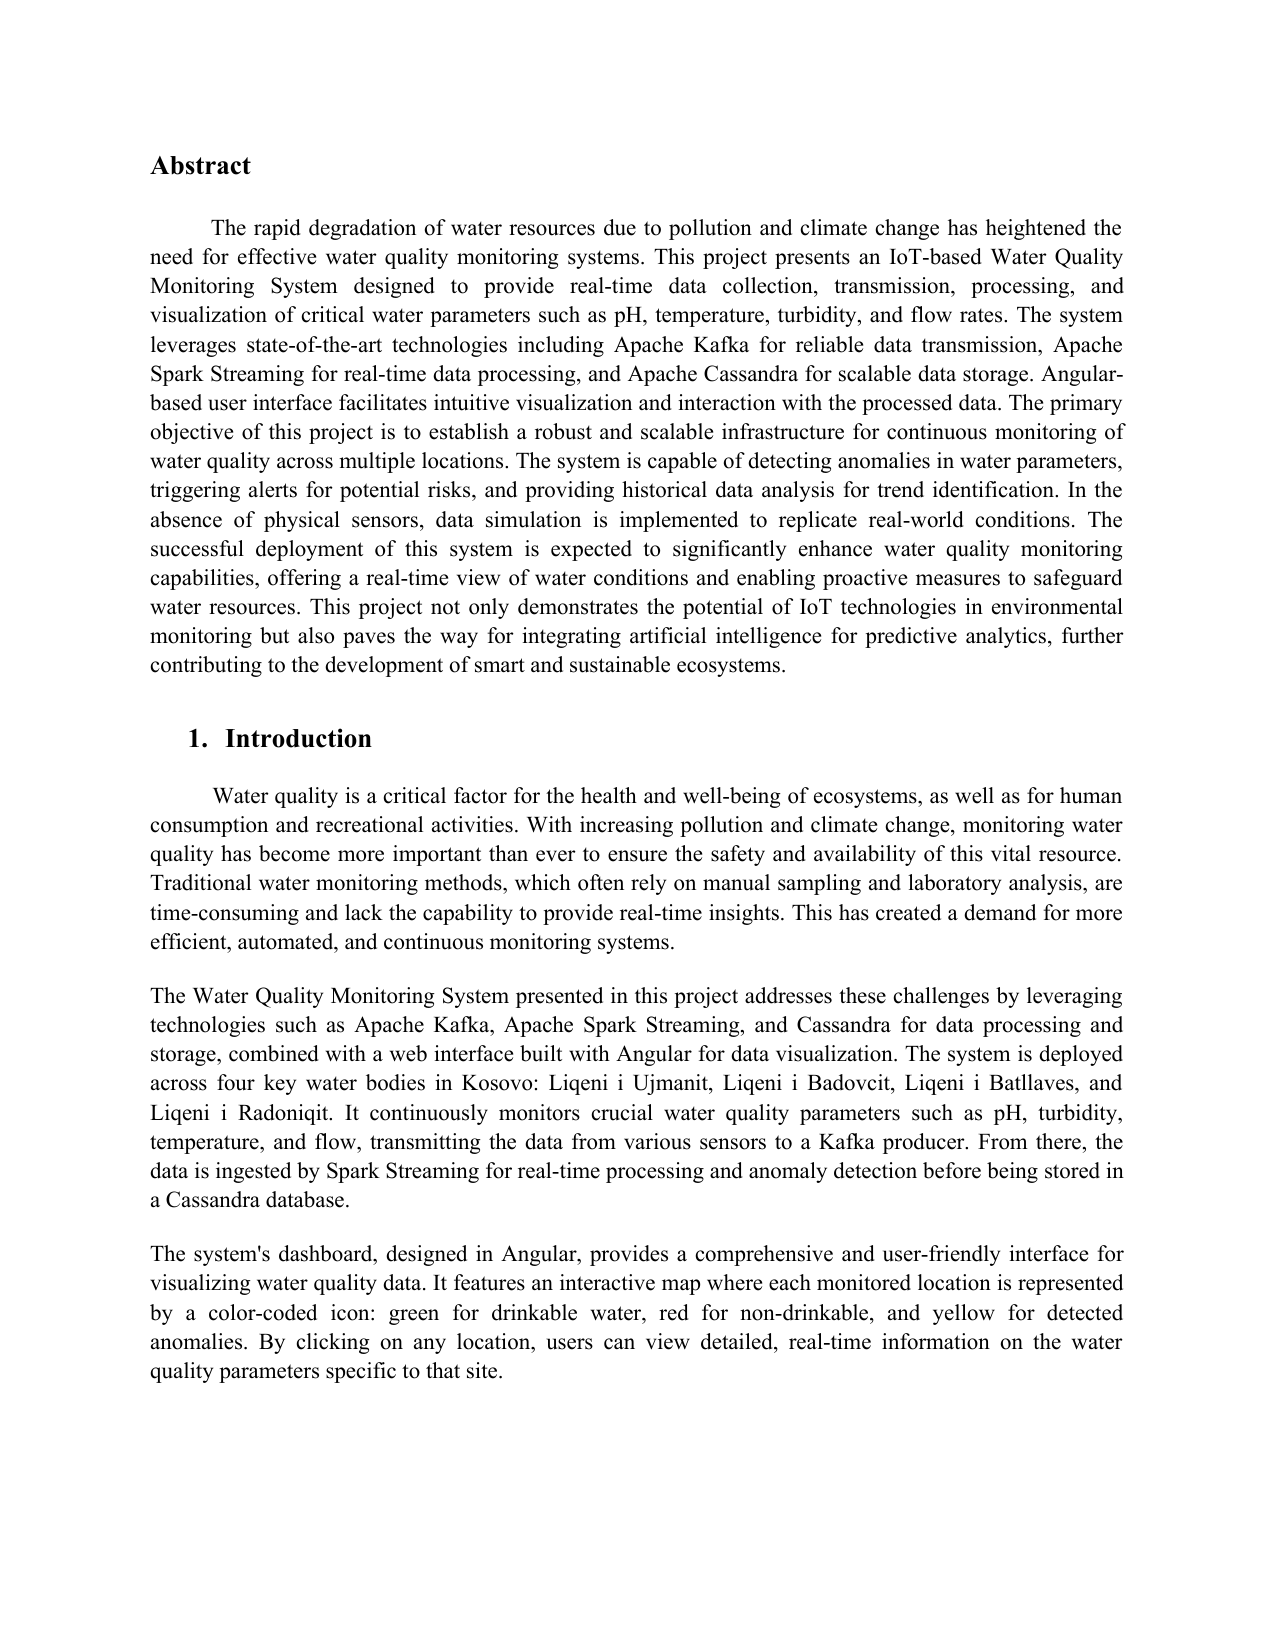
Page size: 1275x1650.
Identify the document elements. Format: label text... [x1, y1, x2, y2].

text The rapid degradation of water resources due to pollution and climate change has heightened the need for effective water quality monitoring systems. This project presents an IoT-based Water Quality Monitoring System designed to provide real-time data collection, transmission, processing, and visualization of critical water parameters such as pH, temperature, turbidity, and flow rates. The system leverages state-of-the-art technologies including Apache Kafka for reliable data transmission, Apache Spark Streaming for real-time data processing, and Apache Cassandra for scalable data storage. Angular-based user interface facilitates intuitive visualization and interaction with the processed data. The primary objective of this project is to establish a robust and scalable infrastructure for continuous monitoring of water quality across multiple locations. The system is capable of detecting anomalies in water parameters, triggering alerts for potential risks, and providing historical data analysis for trend identification. In the absence of physical sensors, data simulation is implemented to replicate real-world conditions. The successful deployment of this system is expected to significantly enhance water quality monitoring capabilities, offering a real-time view of water conditions and enabling proactive measures to safeguard water resources. This project not only demonstrates the potential of IoT technologies in environmental monitoring but also paves the way for integrating artificial intelligence for predictive analytics, further contributing to the development of smart and sustainable ecosystems. [150, 215, 1125, 678]
subtitle Introduction [187, 723, 1125, 753]
text The Water Quality Monitoring System presented in this project addresses these challenges by leveraging technologies such as Apache Kafka, Apache Spark Streaming, and Cassandra for data processing and storage, combined with a web interface built with Angular for data visualization. The system is deployed across four key water bodies in Kosovo: Liqeni i Ujmanit, Liqeni i Badovcit, Liqeni i Batllaves, and Liqeni i Radoniqit. It continuously monitors crucial water quality parameters such as pH, turbidity, temperature, and flow, transmitting the data from various sensors to a Kafka producer. From there, the data is ingested by Spark Streaming for real-time processing and anomaly detection before being stored in a Cassandra database. [150, 983, 1125, 1212]
text Water quality is a critical factor for the health and well-being of ecosystems, as well as for human consumption and recreational activities. With increasing pollution and climate change, monitoring water quality has become more important than ever to ensure the safety and availability of this vital resource. Traditional water monitoring methods, which often rely on manual sampling and laboratory analysis, are time-consuming and lack the capability to provide real-time insights. This has created a demand for more efficient, automated, and continuous monitoring systems. [150, 783, 1125, 954]
text The system's dashboard, designed in Angular, provides a comprehensive and user-friendly interface for visualizing water quality data. It features an interactive map where each monitored location is represented by a color-coded icon: green for drinkable water, red for non-drinkable, and yellow for detected anomalies. By clicking on any location, users can view detailed, real-time information on the water quality parameters specific to that site. [150, 1241, 1125, 1383]
text Abstract [150, 150, 1125, 180]
